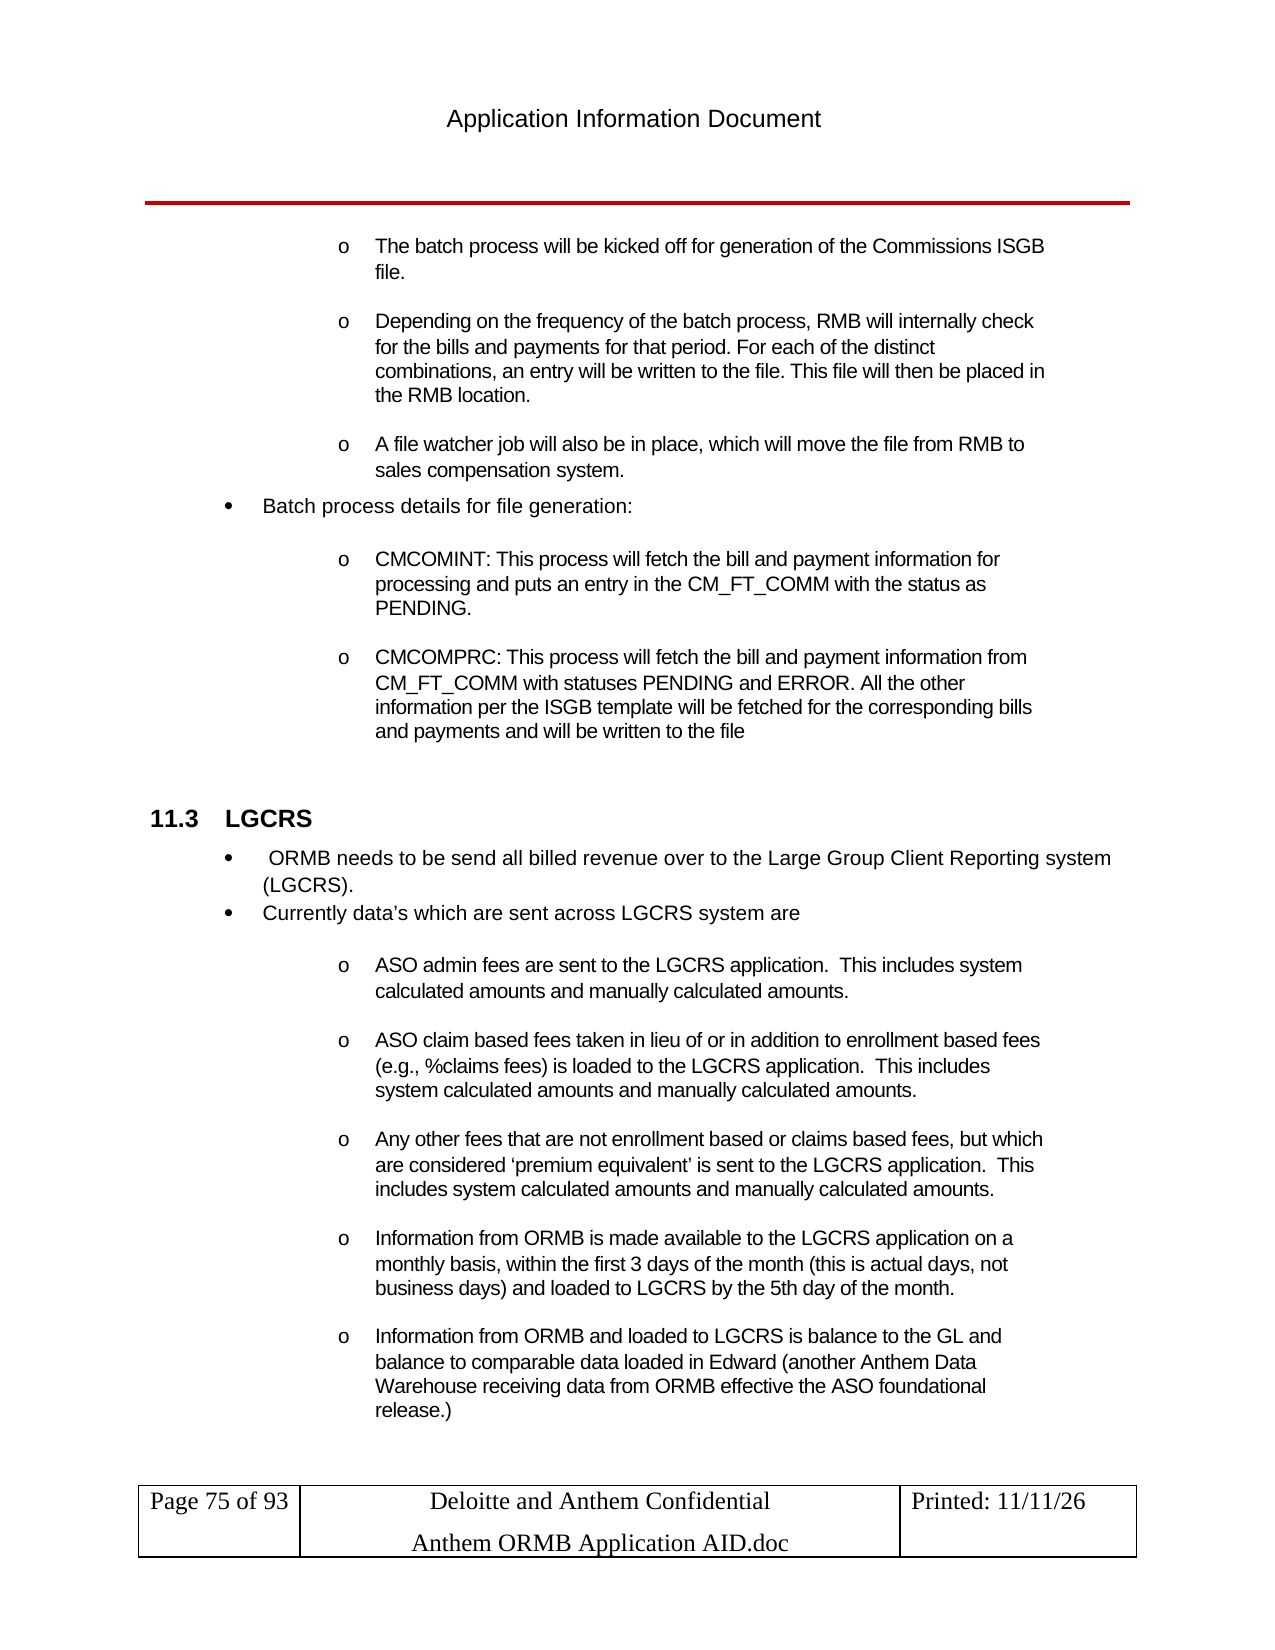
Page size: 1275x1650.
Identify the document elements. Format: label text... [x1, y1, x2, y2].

list Batch process details for file generation: [225, 494, 1125, 518]
list Any other fees that are not enrollment based or claims based fees, but which are considered ‘premium equivalent’ is sent to the LGCRS application. This includes system calculated amounts and manually calculated amounts. [337, 1127, 1050, 1201]
list Currently data’s which are sent across LGCRS system are [225, 901, 1125, 925]
list CMCOMINT: This process will fetch the bill and payment information for processing and puts an entry in the CM_FT_COMM with the status as PENDING. [337, 546, 1050, 620]
list Depending on the frequency of the batch process, RMB will internally check for the bills and payments for that period. For each of the distinct combinations, an entry will be written to the file. This file will then be placed in the RMB location. [337, 309, 1050, 407]
list Information from ORMB and loaded to LGCRS is balance to the GL and balance to comparable data loaded in Edward (another Anthem Data Warehouse receiving data from ORMB effective the ASO foundational release.) [337, 1324, 1050, 1422]
list ORMB needs to be send all billed revenue over to the Large Group Client Reporting system (LGCRS). [225, 846, 1125, 897]
list A file watcher job will also be in place, which will move the file from RMB to sales compensation system. [337, 432, 1050, 481]
list CMCOMPRC: This process will fetch the bill and payment information from CM_FT_COMM with statuses PENDING and ERROR. All the other information per the ISGB template will be fetched for the corresponding bills and payments and will be written to the file [337, 645, 1050, 743]
list ASO claim based fees taken in lieu of or in addition to enrollment based fees (e.g., %claims fees) is loaded to the LGCRS application. This includes system calculated amounts and manually calculated amounts. [337, 1028, 1050, 1102]
list The batch process will be kicked off for generation of the Commissions ISGB file. [337, 234, 1050, 284]
list ASO admin fees are sent to the LGCRS application. This includes system calculated amounts and manually calculated amounts. [337, 953, 1050, 1003]
subtitle LGCRS [150, 804, 1125, 833]
list Information from ORMB is made available to the LGCRS application on a monthly basis, within the first 3 days of the month (this is actual days, not business days) and loaded to LGCRS by the 5th day of the month. [337, 1226, 1050, 1299]
